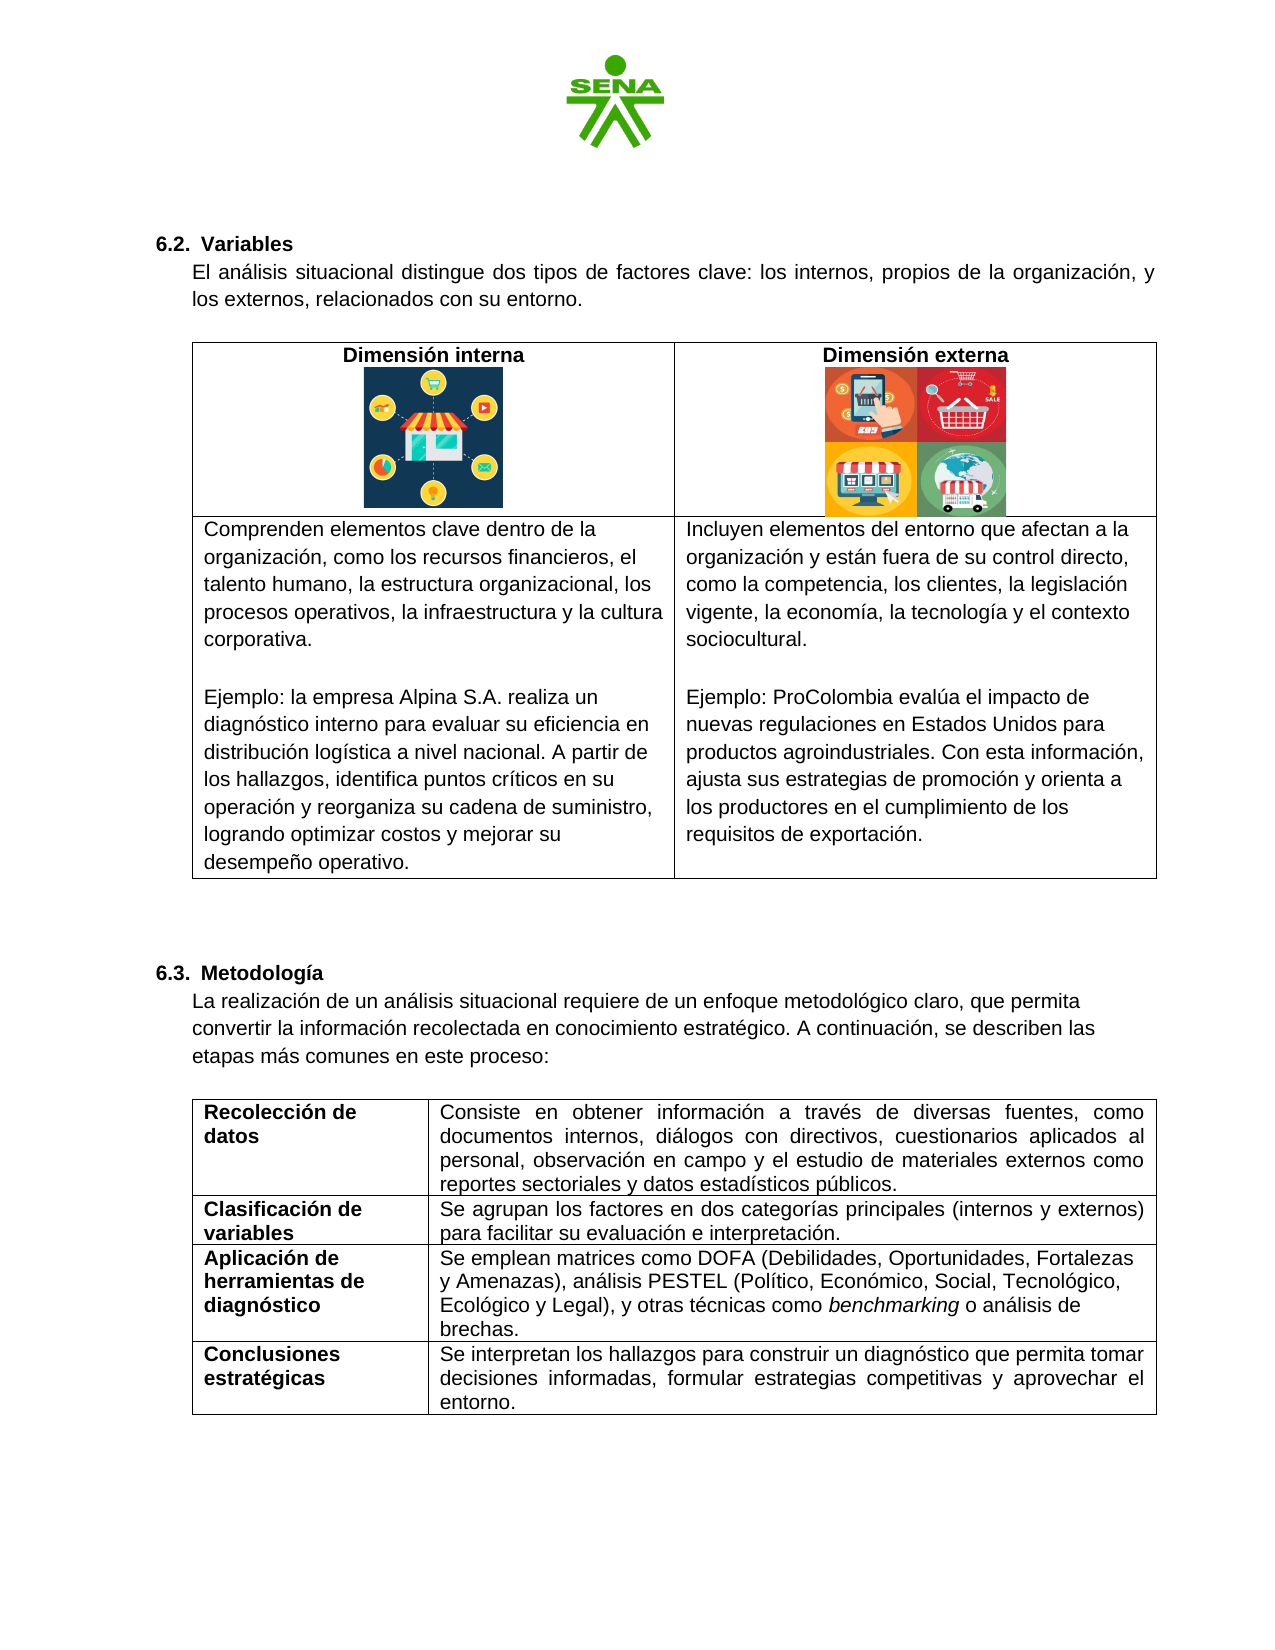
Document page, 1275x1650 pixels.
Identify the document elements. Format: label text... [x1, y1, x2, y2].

list Metodología [156, 961, 1157, 985]
picture [566, 55, 664, 148]
table_header Dimensión interna [193, 343, 674, 516]
table_header Dimensión externa [675, 343, 1156, 516]
table_header Recolección de datos [193, 1100, 428, 1195]
list El análisis situacional distingue dos tipos de factores clave: los internos, propios de la organización, y los externos, relacionados con su entorno. [192, 260, 1157, 311]
table_cell Conclusiones estratégicas [193, 1342, 428, 1414]
table_cell Aplicación de herramientas de diagnóstico [193, 1245, 428, 1341]
table_cell Se emplean matrices como DOFA (Debilidades, Oportunidades, Fortalezas y Amenazas), análisis PESTEL (Político, Económico, Social, Tecnológico, Ecológico y Legal), y otras técnicas como benchmarking o análisis de brechas. [429, 1245, 1156, 1341]
table_cell Comprenden elementos clave dentro de la organización, como los recursos financieros, el talento humano, la estructura organizacional, los procesos operativos, la infraestructura y la cultura corporativa. Ejemplo: la empresa Alpina S.A. realiza un diagnóstico interno para evaluar su eficiencia en distribución logística a nivel nacional. A partir de los hallazgos, identifica puntos críticos en su operación y reorganiza su cadena de suministro, logrando optimizar costos y mejorar su desempeño operativo. [193, 517, 674, 877]
text La realización de un análisis situacional requiere de un enfoque metodológico claro, que permita convertir la información recolectada en conocimiento estratégico. A continuación, se describen las etapas más comunes en este proceso: [192, 988, 1157, 1067]
table_header Consiste en obtener información a través de diversas fuentes, como documentos internos, diálogos con directivos, cuestionarios aplicados al personal, observación en campo y el estudio de materiales externos como reportes sectoriales y datos estadísticos públicos. [429, 1100, 1156, 1195]
table_cell Clasificación de variables [193, 1196, 428, 1244]
table_cell Incluyen elementos del entorno que afectan a la organización y están fuera de su control directo, como la competencia, los clientes, la legislación vigente, la economía, la tecnología y el contexto sociocultural. Ejemplo: ProColombia evalúa el impacto de nuevas regulaciones en Estados Unidos para productos agroindustriales. Con esta información, ajusta sus estrategias de promoción y orienta a los productores en el cumplimiento de los requisitos de exportación. [675, 517, 1156, 877]
list Variables [156, 232, 1157, 256]
table_cell Se agrupan los factores en dos categorías principales (internos y externos) para facilitar su evaluación e interpretación. [429, 1196, 1156, 1244]
table_cell Se interpretan los hallazgos para construir un diagnóstico que permita tomar decisiones informadas, formular estrategias competitivas y aprovechar el entorno. [429, 1342, 1156, 1414]
